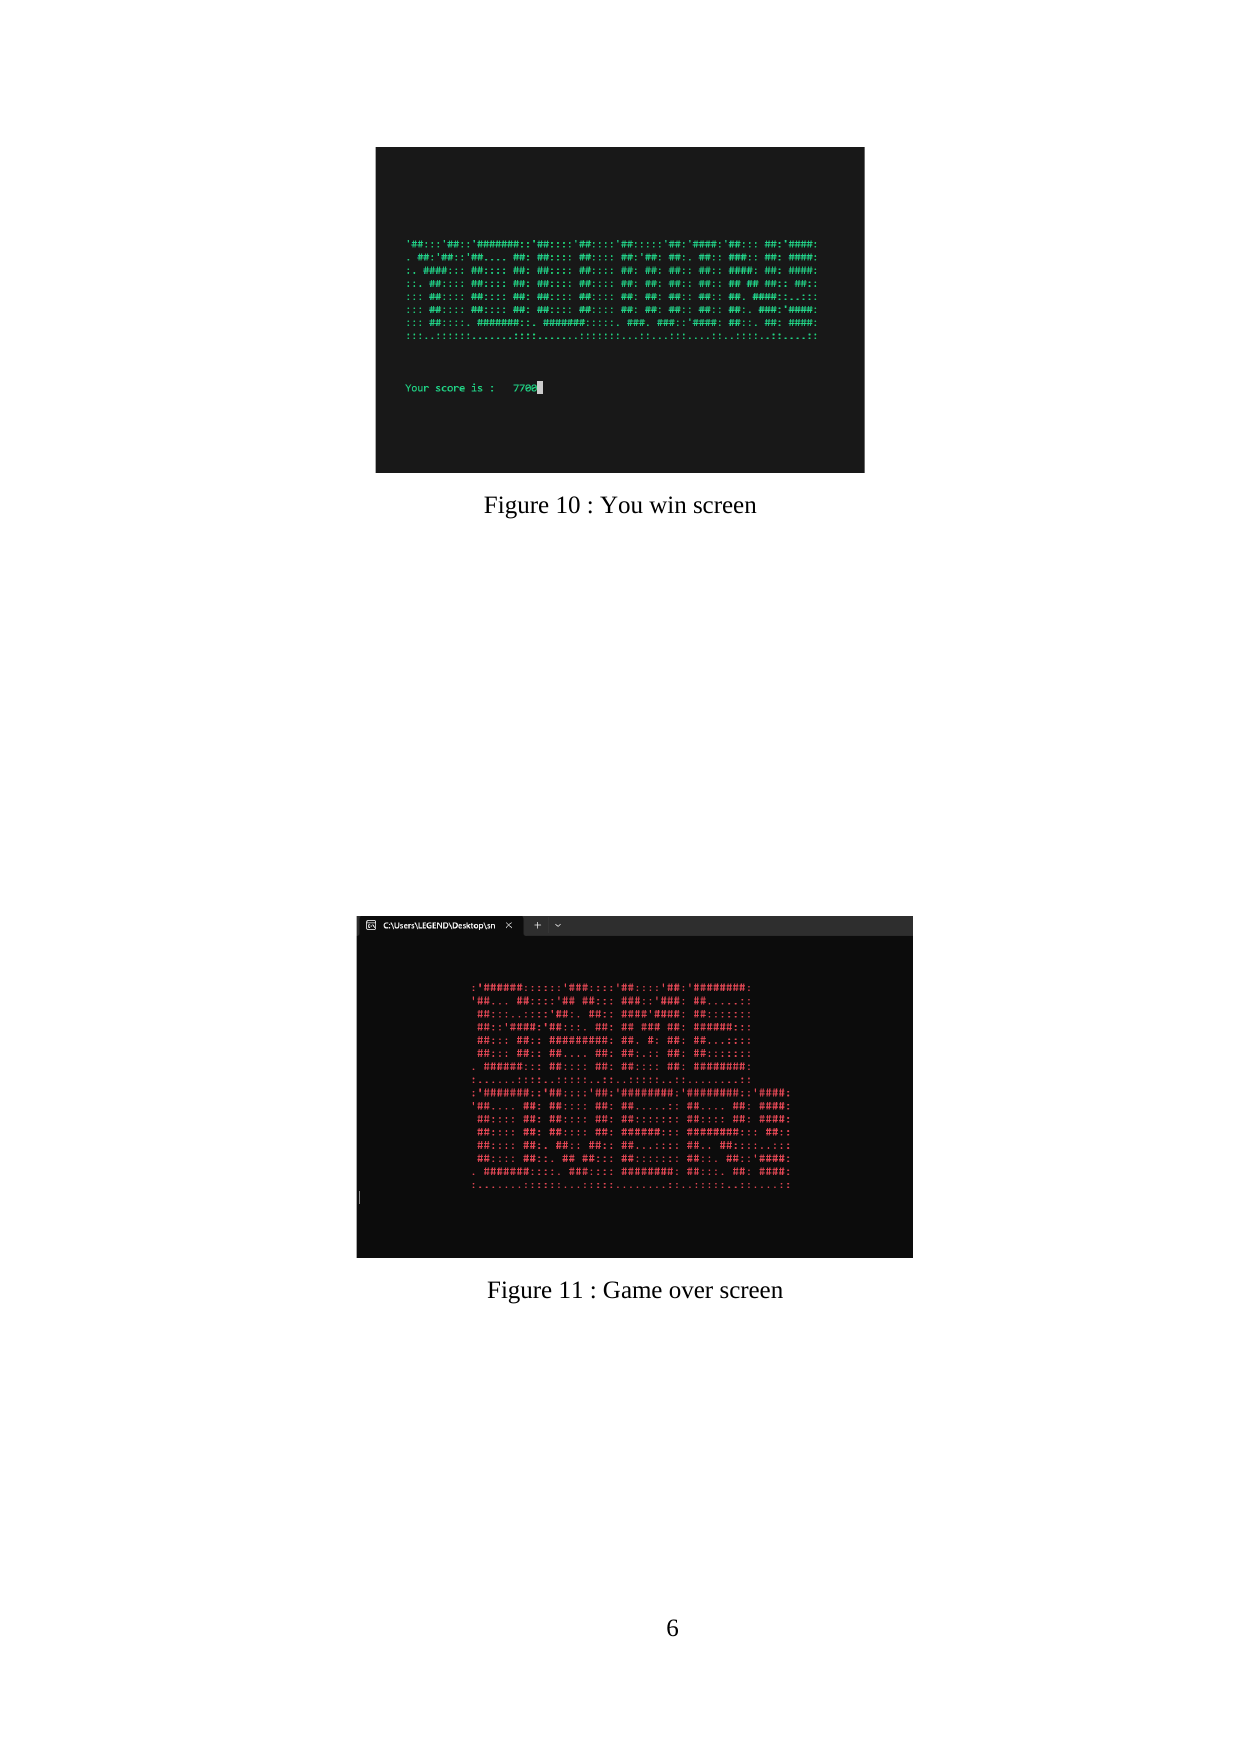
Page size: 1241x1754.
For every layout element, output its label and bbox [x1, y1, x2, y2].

picture [356, 916, 913, 1258]
picture [375, 147, 865, 473]
